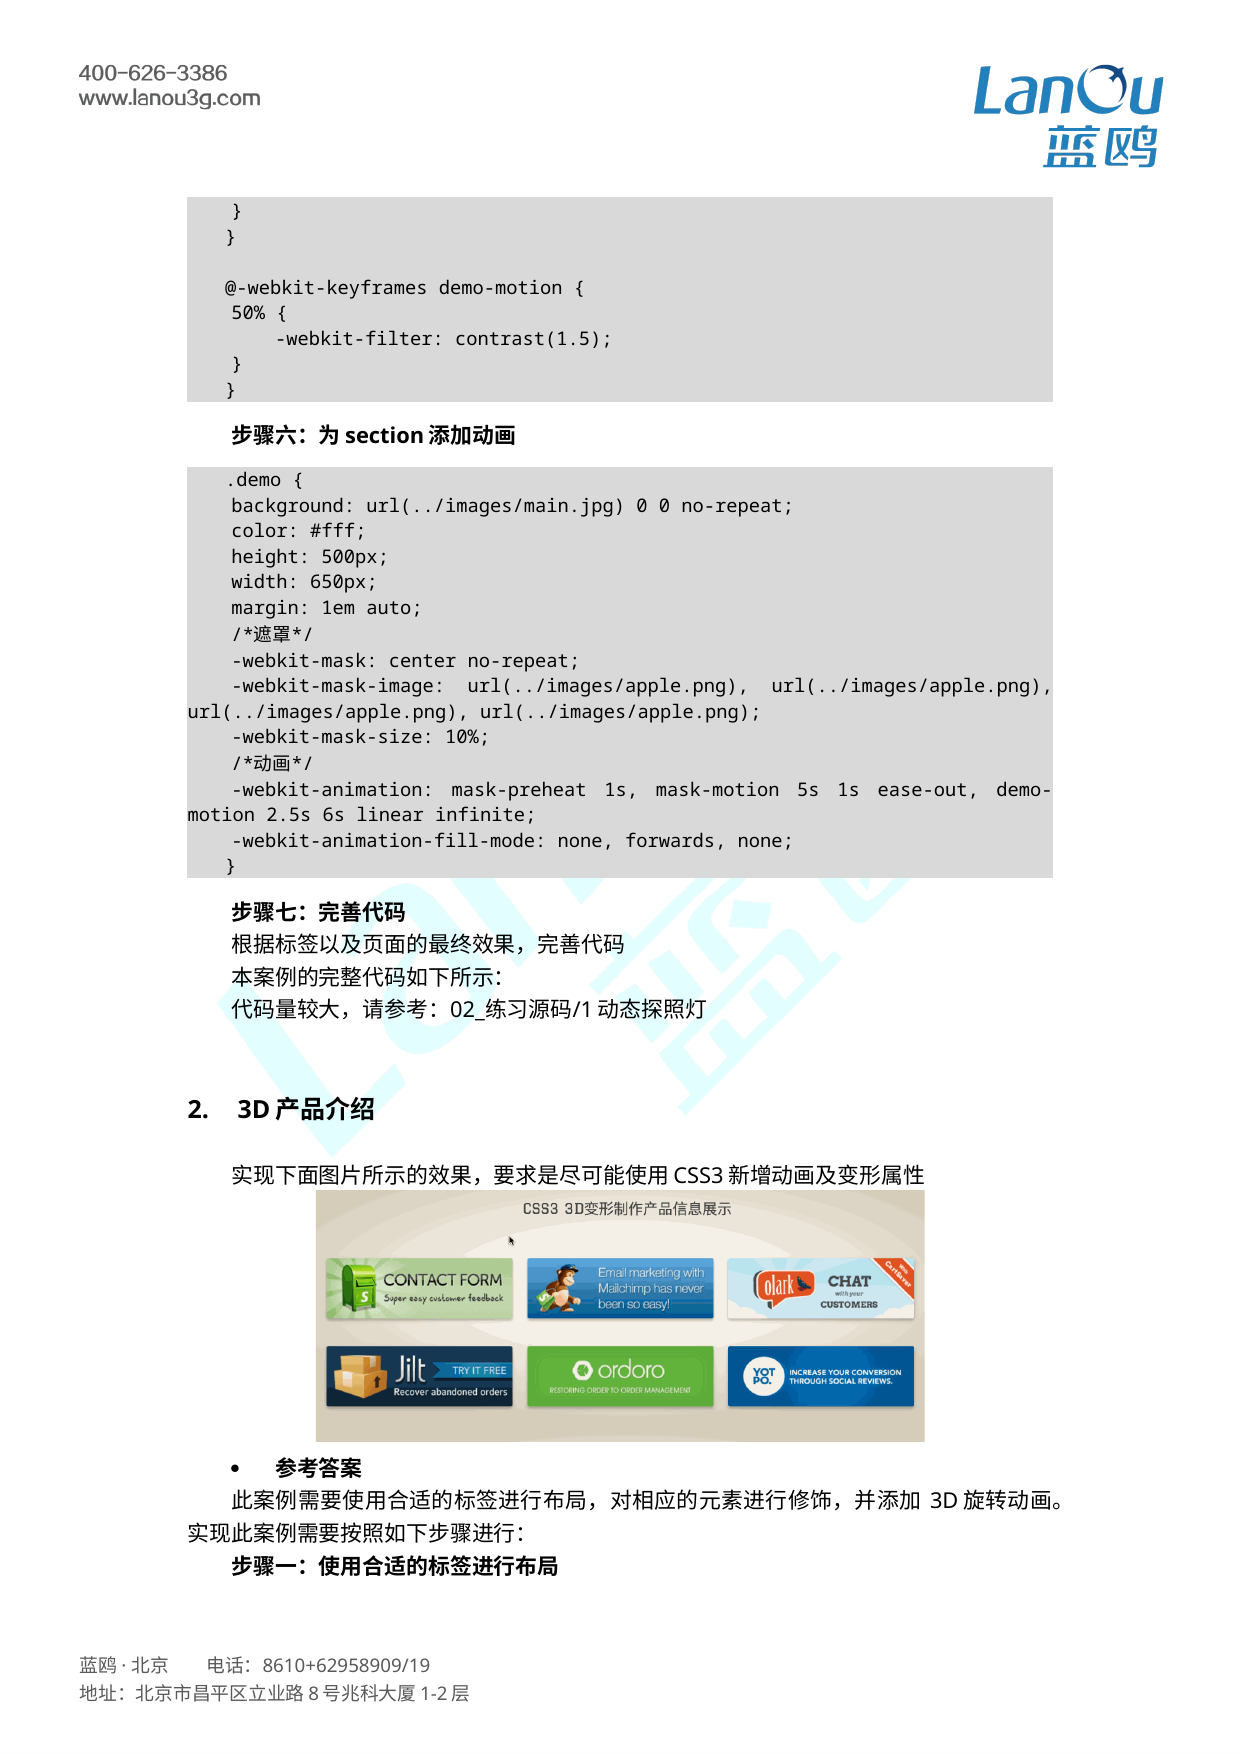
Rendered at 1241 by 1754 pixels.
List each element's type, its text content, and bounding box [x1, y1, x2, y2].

text -webkit-mask-size: 10%; [187, 723, 1053, 749]
text -webkit-animation: mask-preheat 1s, mask-motion 5s 1s ease-out, demo-motion 2.5s 6s linear infinite; [187, 776, 1053, 827]
text -webkit-mask: center no-repeat; [187, 647, 1053, 672]
text 步骤一：使用合适的标签进行布局 [231, 1548, 1053, 1581]
text @-webkit-keyframes demo-motion { [187, 274, 1053, 299]
text 实现下面图片所示的效果，要求是尽可能使用CSS3新增动画及变形属性 [187, 1158, 1053, 1191]
picture [0, 2, 1241, 187]
text 3D产品介绍 [187, 1089, 1053, 1126]
text } [187, 351, 1053, 376]
picture [0, 1610, 1241, 1754]
text 50% { [187, 299, 1053, 325]
text } [187, 223, 1053, 248]
text 代码量较大，请参考：02_练习源码/1动态探照灯 [187, 992, 1053, 1024]
text margin: 1em auto; [187, 594, 1053, 620]
text -webkit-filter: contrast(1.5); [187, 325, 1053, 351]
text width: 650px; [187, 569, 1053, 594]
text 步骤七：完善代码 [231, 894, 1053, 927]
text .demo { [187, 467, 1053, 492]
text /*遮罩*/ [187, 620, 1053, 647]
text -webkit-mask-image: url(../images/apple.png), url(../images/apple.png), url(../images/apple.png), url(../images/apple.png); [187, 672, 1053, 723]
text background: url(../images/main.jpg) 0 0 no-repeat; [187, 492, 1053, 518]
text color: #fff; [187, 518, 1053, 543]
text -webkit-animation-fill-mode: none, forwards, none; [187, 827, 1053, 853]
text } [187, 376, 1053, 402]
picture [315, 1190, 925, 1442]
text /*动画*/ [187, 749, 1053, 776]
text } [187, 853, 1053, 878]
text 参考答案 [231, 1451, 1053, 1483]
text } [187, 197, 1053, 223]
text 此案例需要使用合适的标签进行布局，对相应的元素进行修饰，并添加3D旋转动画。实现此案例需要按照如下步骤进行： [187, 1483, 1053, 1548]
text 步骤六：为section添加动画 [231, 418, 1053, 450]
text height: 500px; [187, 543, 1053, 569]
text 根据标签以及页面的最终效果，完善代码 [187, 927, 1053, 959]
text 本案例的完整代码如下所示： [187, 959, 1053, 992]
